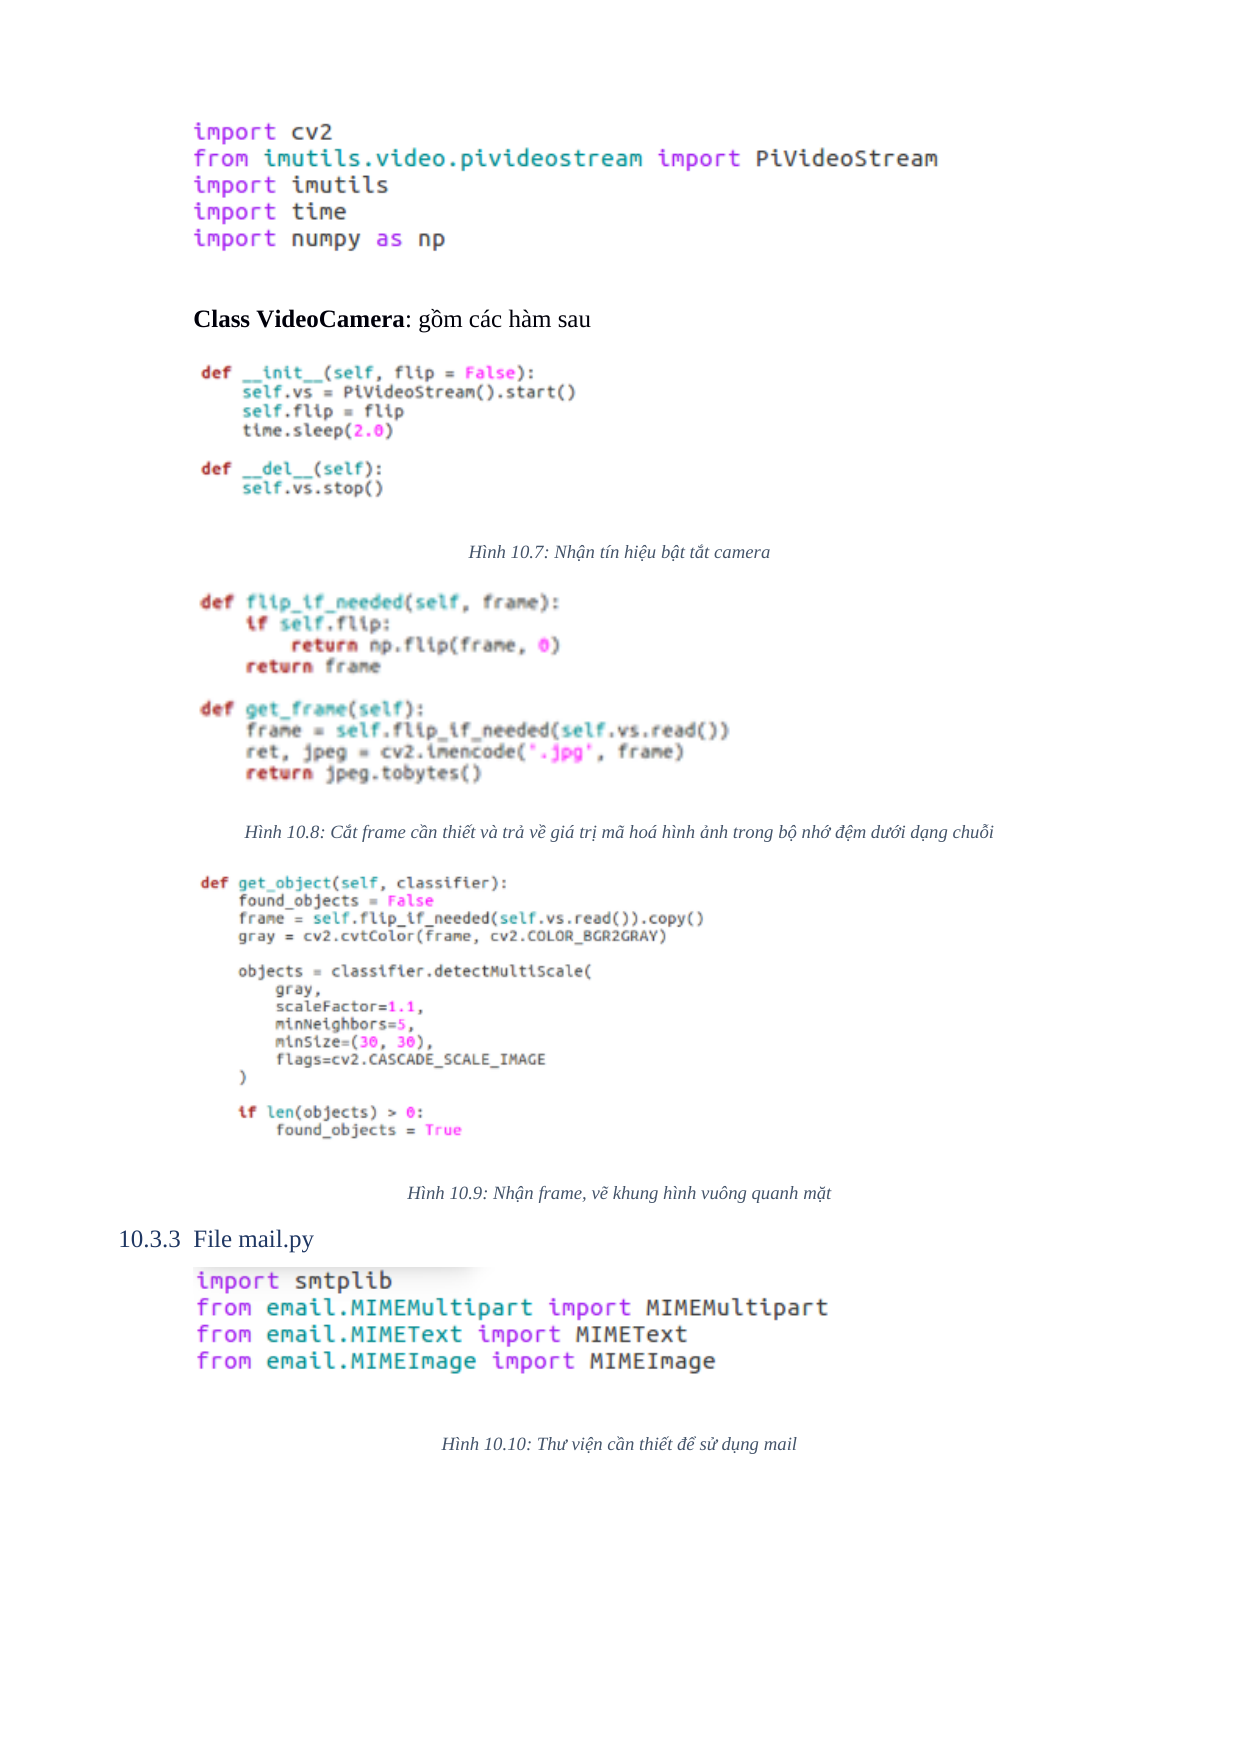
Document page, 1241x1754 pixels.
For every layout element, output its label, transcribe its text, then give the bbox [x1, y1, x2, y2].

picture [193, 118, 1092, 273]
subtitle File mail.py [118, 1224, 1122, 1253]
picture [193, 863, 786, 1151]
picture [193, 583, 840, 790]
picture [193, 363, 639, 511]
picture [193, 1267, 978, 1402]
text Class VideoCamera: gồm các hàm sau [118, 304, 1122, 333]
